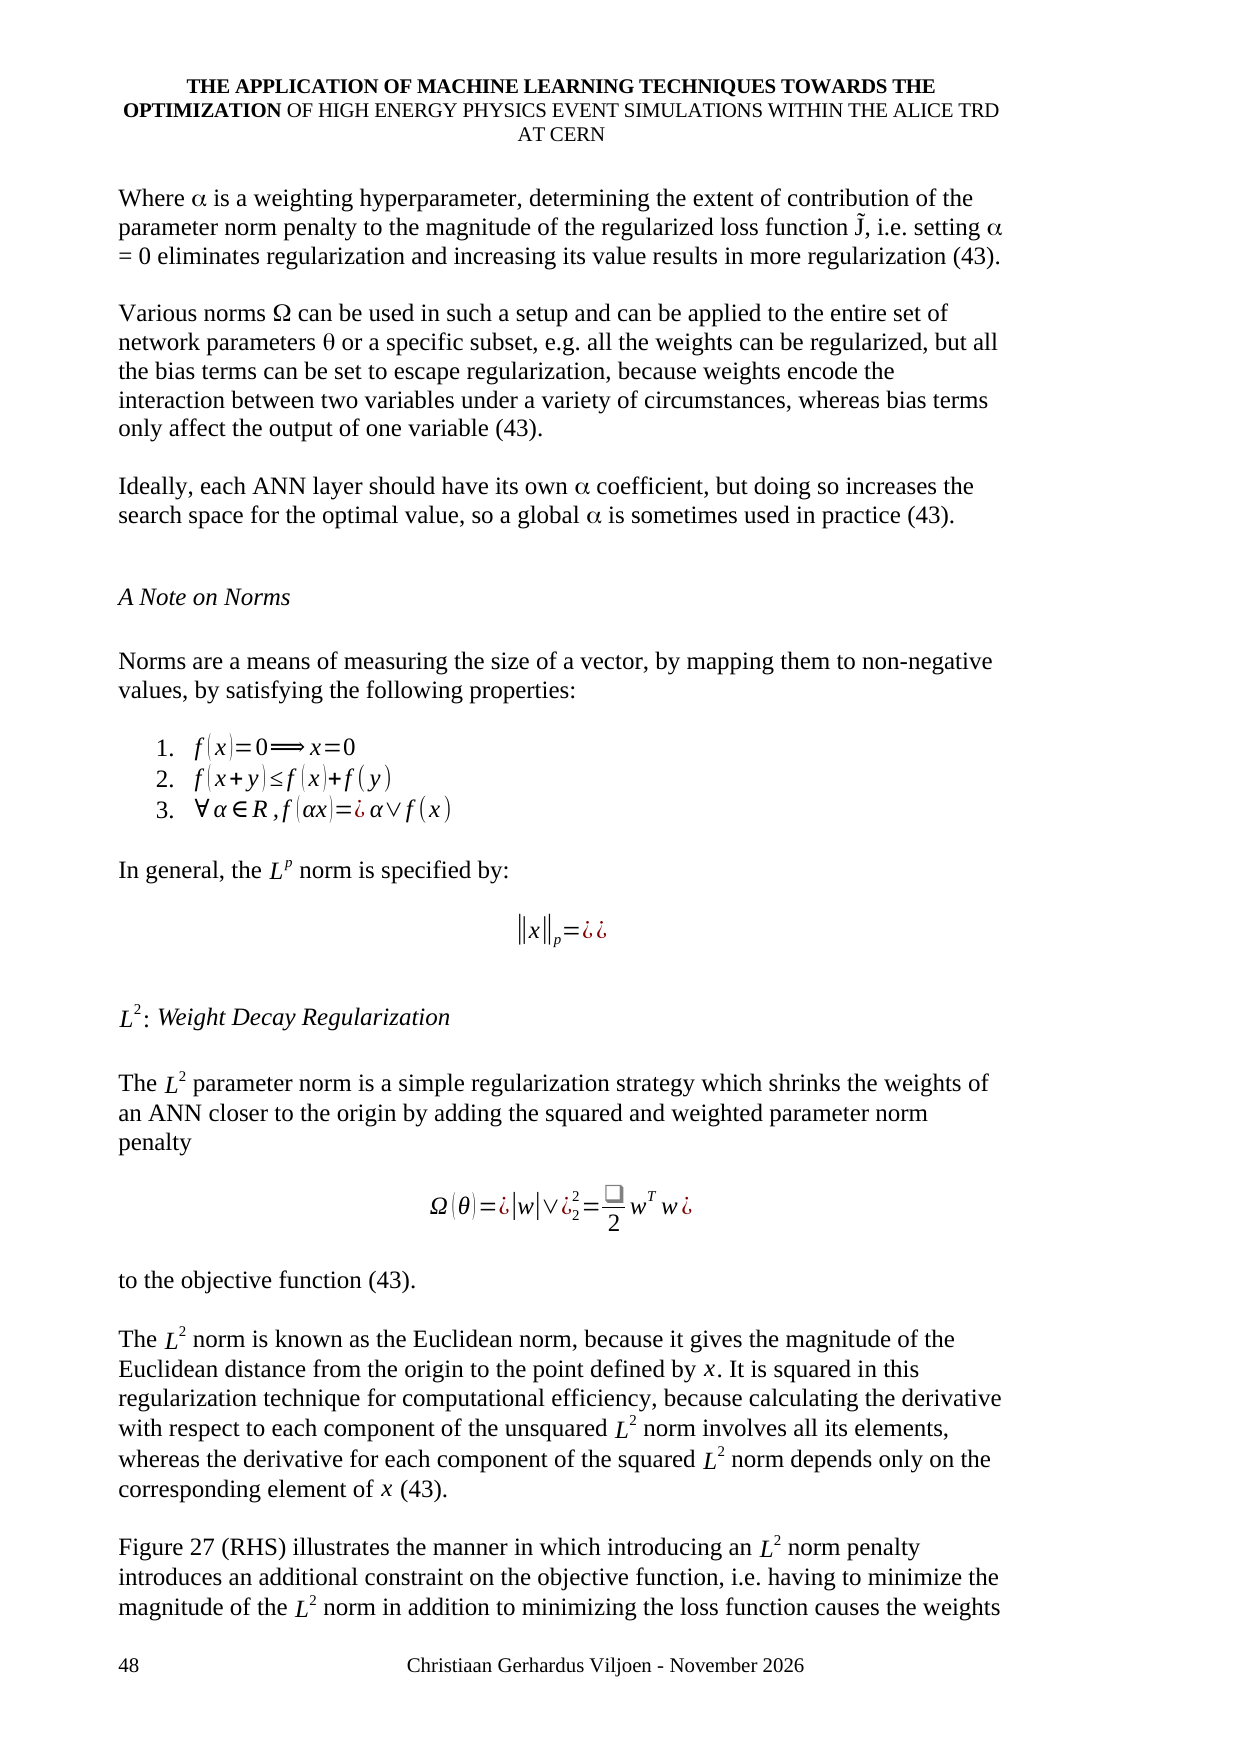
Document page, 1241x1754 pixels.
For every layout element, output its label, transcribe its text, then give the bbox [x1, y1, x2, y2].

subtitle Weight Decay Regularization [118, 1001, 1004, 1032]
text The parameter norm is a simple regularization strategy which shrinks the weights of an ANN closer to the origin by adding the squared and weighted parameter norm penalty [118, 1067, 1004, 1156]
subtitle A Note on Norms [118, 582, 1004, 611]
text The norm is known as the Euclidean norm, because it gives the magnitude of the Euclidean distance from the origin to the point defined by . It is squared in this regularization technique for computational efficiency, because calculating the derivative with respect to each component of the unsquared norm involves all its elements, whereas the derivative for each component of the squared norm depends only on the corresponding element of . [118, 1323, 1004, 1502]
text Ideally, each ANN layer should have its own coefficient, but doing so increases the search space for the optimal value, so a global is sometimes used in practice . [118, 471, 1004, 528]
text Where is a weighting hyperparameter, determining the extent of contribution of the parameter norm penalty to the magnitude of the regularized loss function J̃, i.e. setting = 0 eliminates regularization and increasing its value results in more regularization . [118, 183, 1004, 270]
text Various norms can be used in such a setup and can be applied to the entire set of network parameters or a specific subset, e.g. all the weights can be regularized, but all the bias terms can be set to escape regularization, because weights encode the interaction between two variables under a variety of circumstances, whereas bias terms only affect the output of one variable . [118, 298, 1004, 442]
text to the objective function . [118, 1265, 1004, 1294]
text Norms are a means of measuring the size of a vector, by mapping them to non-negative values, by satisfying the following properties: [118, 646, 1004, 703]
text In general, the norm is specified by: [118, 853, 1004, 885]
